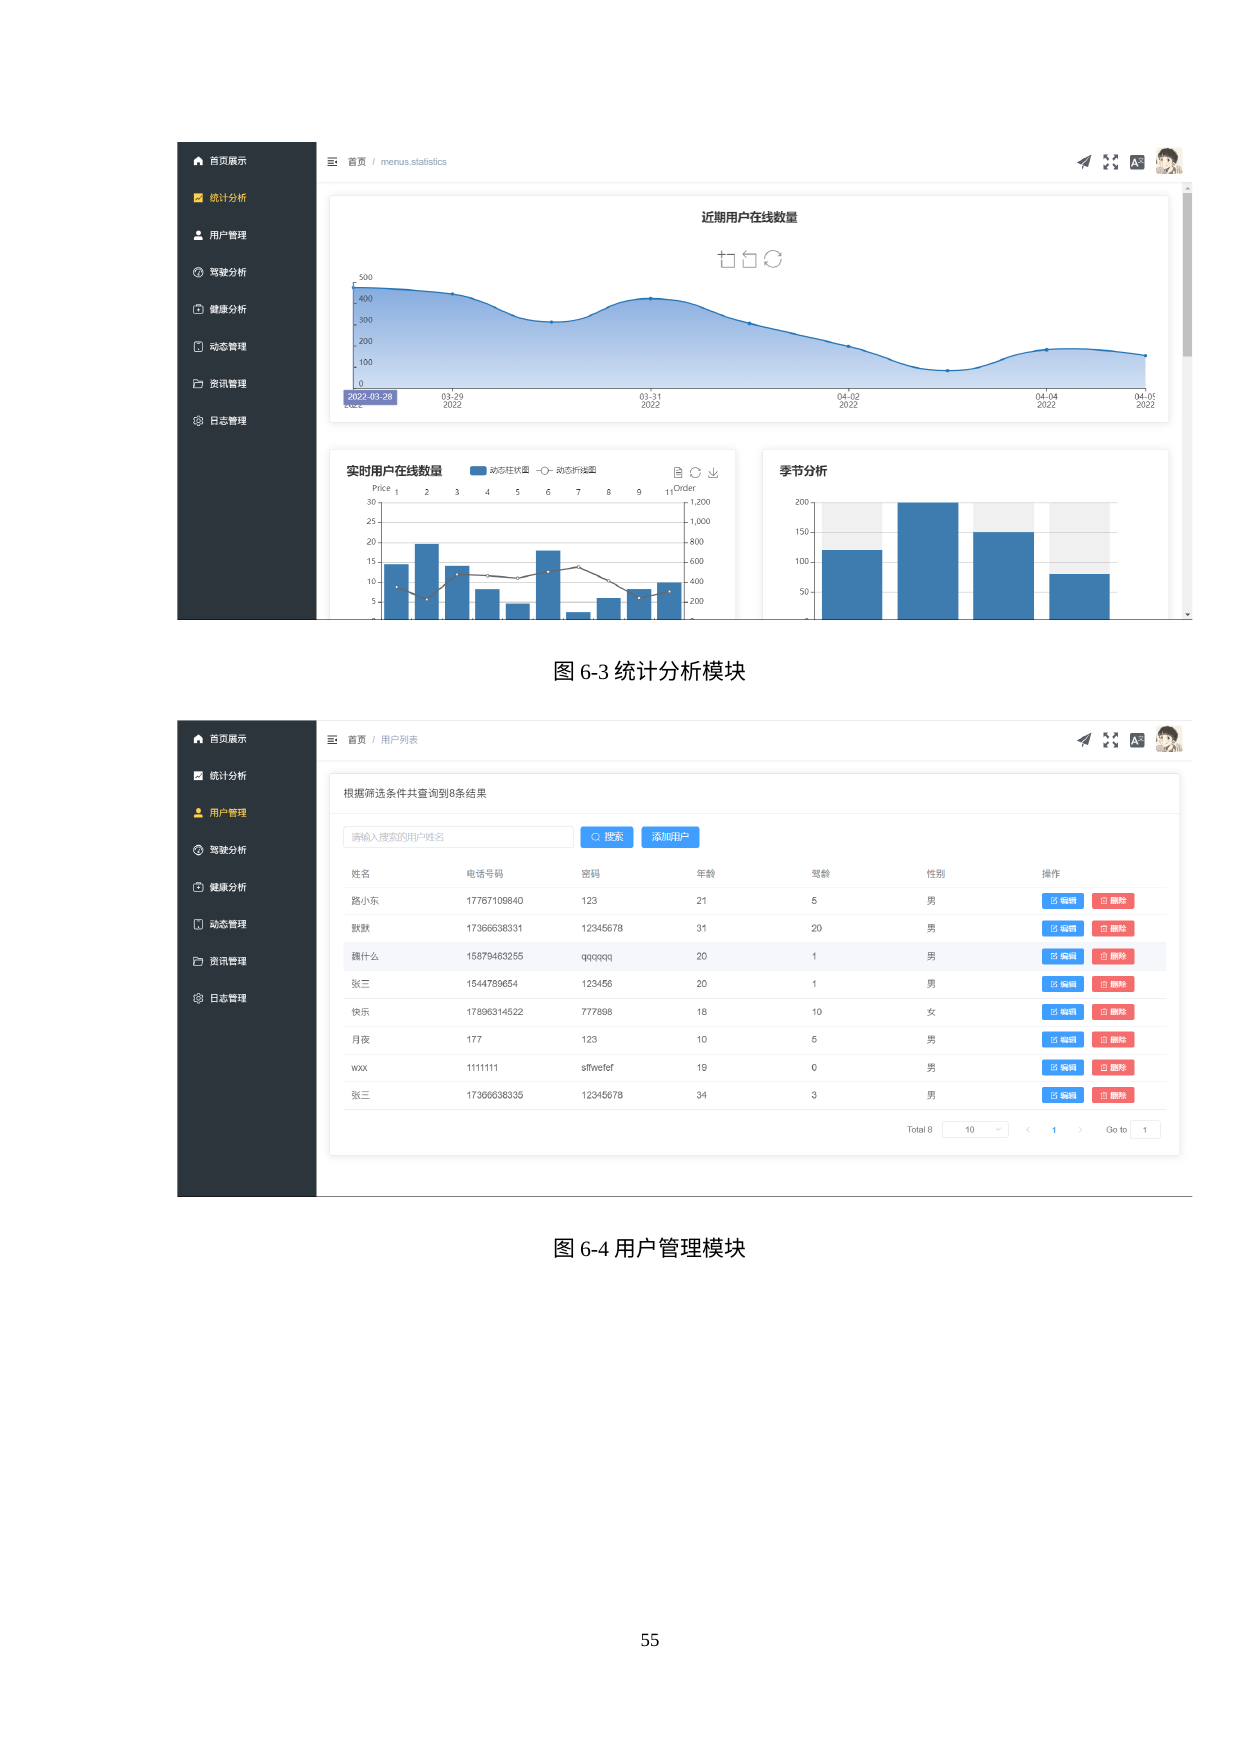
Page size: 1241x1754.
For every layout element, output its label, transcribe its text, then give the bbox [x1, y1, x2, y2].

text 图6-4 用户管理模块 [177, 1230, 1122, 1264]
text 图6-3 统计分析模块 [177, 653, 1122, 687]
picture [177, 719, 1193, 1197]
picture [177, 142, 1193, 620]
